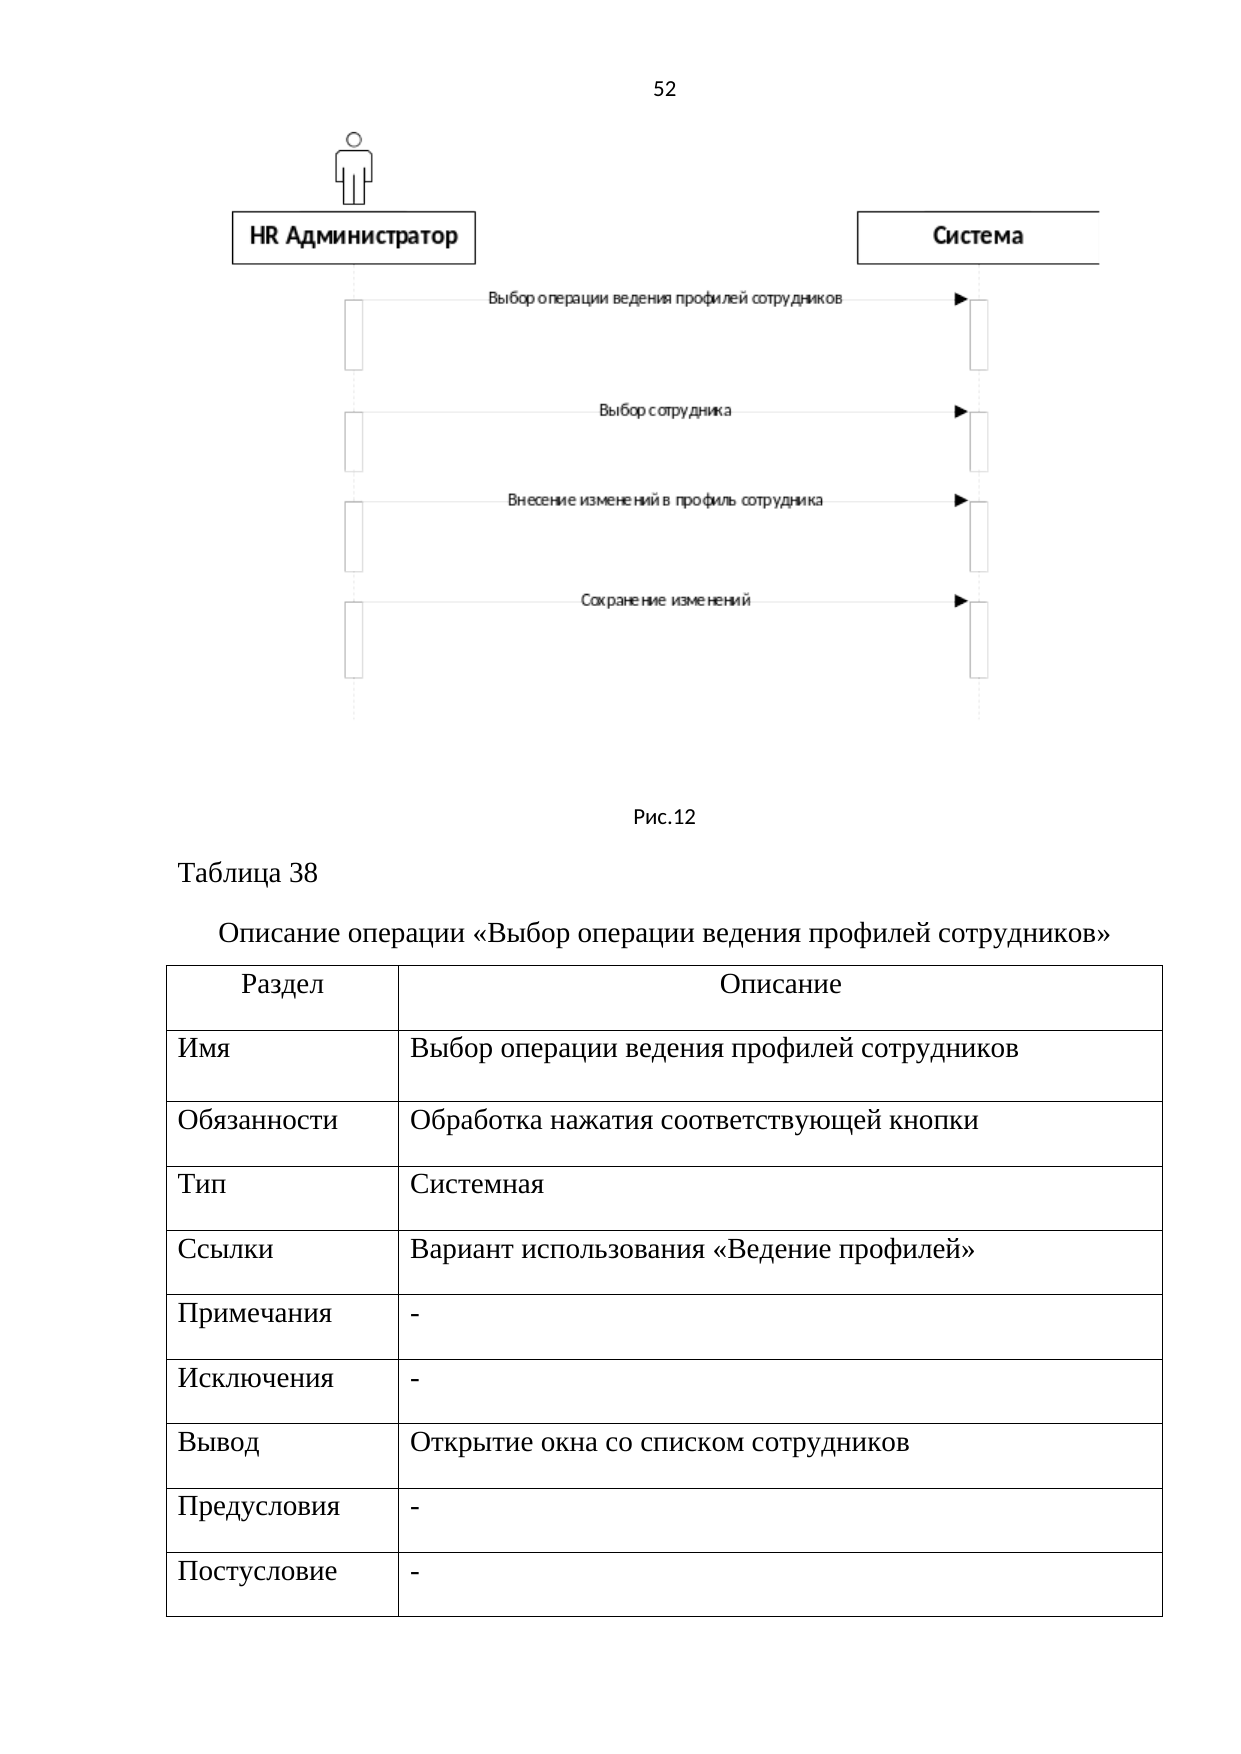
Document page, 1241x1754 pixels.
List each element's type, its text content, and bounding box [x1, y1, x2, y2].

table_cell Открытие окна со списком сотрудников [399, 1424, 1162, 1487]
table_cell Обязанности [167, 1102, 398, 1166]
table_cell Исключения [167, 1360, 398, 1423]
table_cell Примечания [167, 1295, 398, 1359]
table_cell - [399, 1489, 1162, 1552]
text Таблица 38 [177, 856, 1152, 889]
text Описание операции «Выбор операции ведения профилей сотрудников» [177, 915, 1152, 948]
table_cell Имя [167, 1031, 398, 1101]
table_cell Тип [167, 1167, 398, 1230]
table_cell Вывод [167, 1424, 398, 1487]
table_header Раздел [167, 966, 398, 1029]
table_cell Обработка нажатия соответствующей кнопки [399, 1102, 1162, 1166]
table_cell Постусловие [167, 1553, 398, 1616]
table_cell Системная [399, 1167, 1162, 1230]
table_cell Вариант использования «Ведение профилей» [399, 1231, 1162, 1294]
text Рис.12 [177, 802, 1152, 831]
table_header Описание [399, 966, 1162, 1029]
table_cell - [399, 1553, 1162, 1616]
table_cell Выбор операции ведения профилей сотрудников [399, 1031, 1162, 1101]
table_cell - [399, 1295, 1162, 1359]
table_cell Предусловия [167, 1489, 398, 1552]
table_cell Ссылки [167, 1231, 398, 1294]
table_cell - [399, 1360, 1162, 1423]
